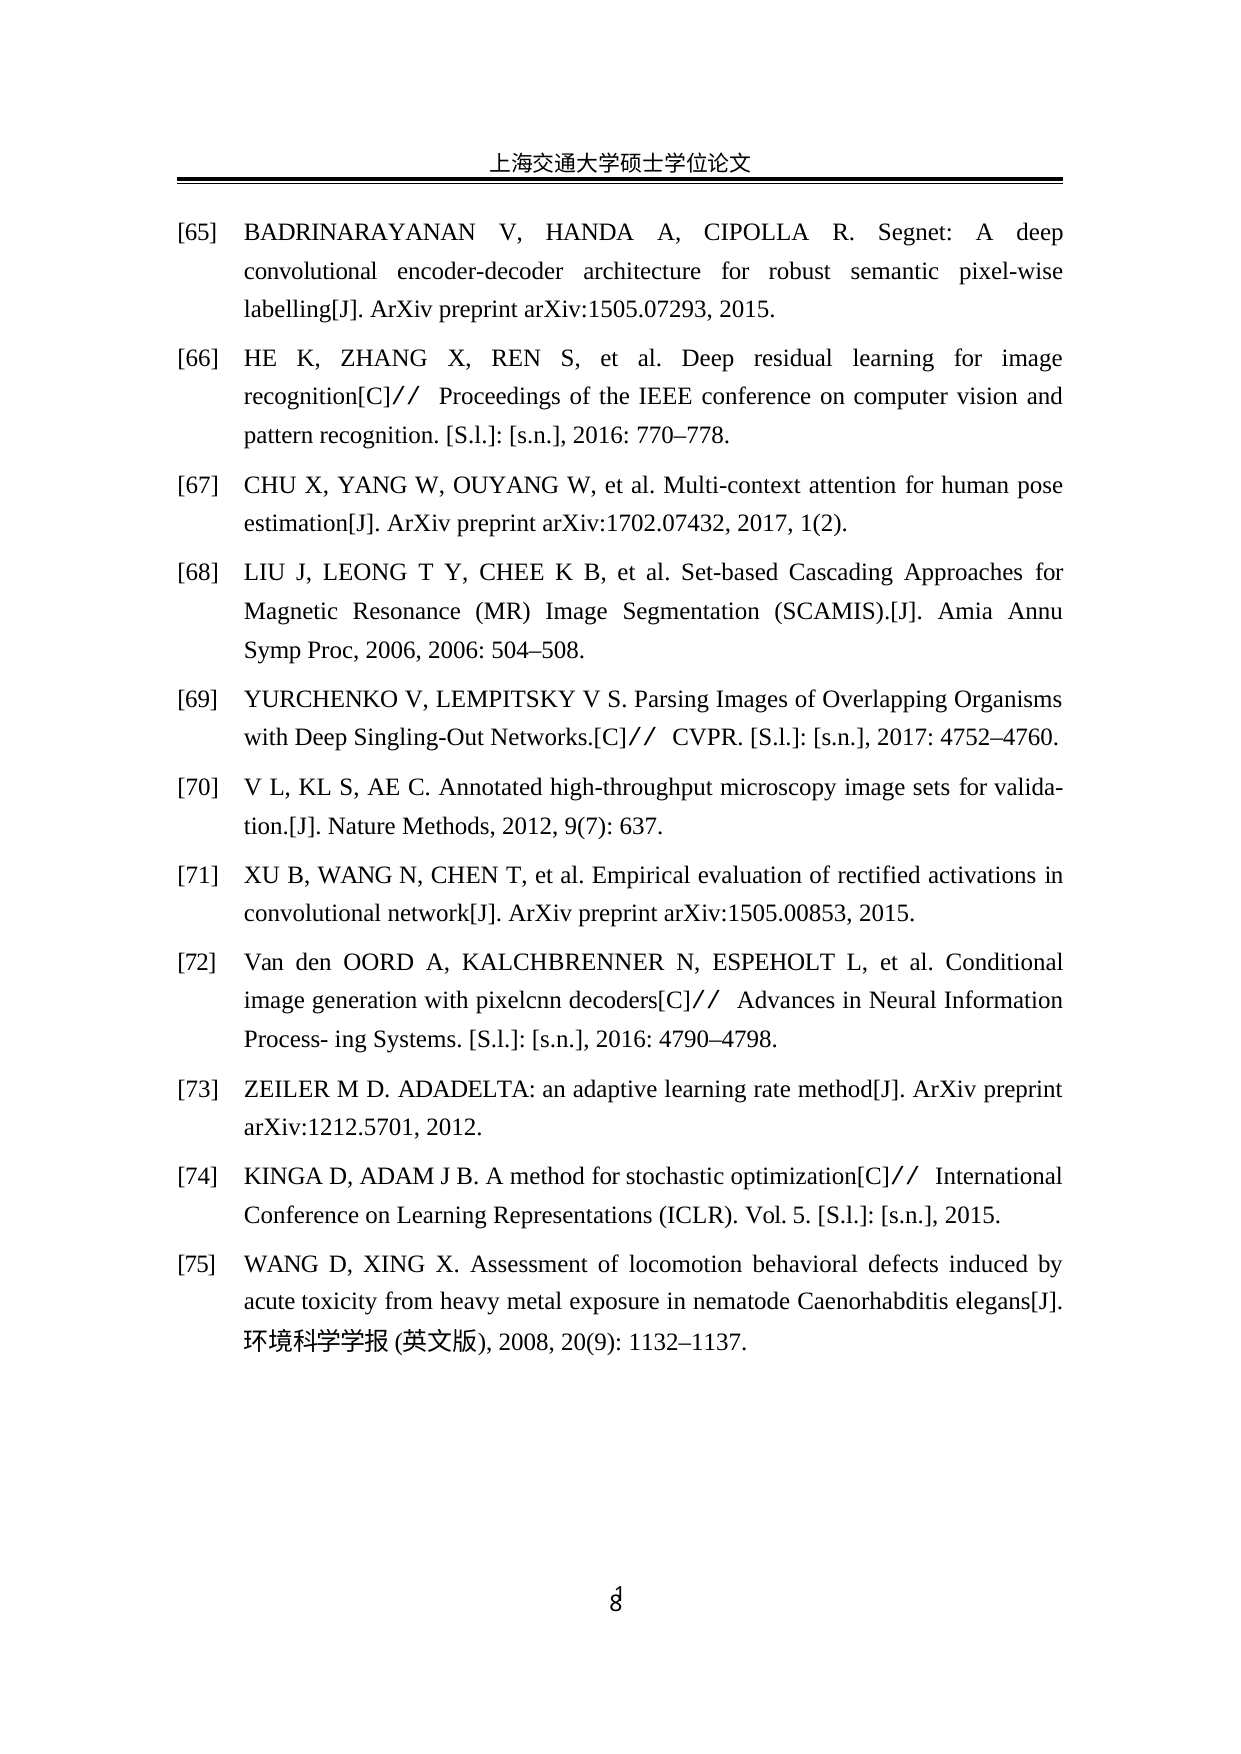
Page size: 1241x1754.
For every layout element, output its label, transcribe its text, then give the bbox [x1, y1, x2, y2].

list HE K, ZHANG X, REN S, et al. Deep residual learning for image recognition[C]// Proceedings of the IEEE conference on computer vision and pattern recognition. [S.l.]: [s.n.], 2016: 770–778. [177, 343, 1063, 449]
list CHU X, YANG W, OUYANG W, et al. Multi-context attention for human pose estimation[J]. ArXiv preprint arXiv:1702.07432, 2017, 1(2). [177, 470, 1063, 537]
list YURCHENKO V, LEMPITSKY V S. Parsing Images of Overlapping Organisms with Deep Singling-Out Networks.[C]// CVPR. [S.l.]: [s.n.], 2017: 4752–4760. [177, 684, 1063, 753]
list WANG D, XING X. Assessment of locomotion behavioral defects induced by acute toxicity from heavy metal exposure in nematode Caenorhabditis elegans[J]. 环境科学学报 (英文版), 2008, 20(9): 1132–1137. [177, 1249, 1063, 1357]
list LIU J, LEONG T Y, CHEE K B, et al. Set-based Cascading Approaches for Magnetic Resonance (MR) Image Segmentation (SCAMIS).[J]. Amia Annu Symp Proc, 2006, 2006: 504–508. [177, 557, 1063, 664]
list KINGA D, ADAM J B. A method for stochastic optimization[C]// International Conference on Learning Representations (ICLR). Vol. 5. [S.l.]: [s.n.], 2015. [177, 1161, 1063, 1228]
list V L, KL S, AE C. Annotated high-throughput microscopy image sets for valida- tion.[J]. Nature Methods, 2012, 9(7): 637. [177, 772, 1063, 839]
list ZEILER M D. ADADELTA: an adaptive learning rate method[J]. ArXiv preprint arXiv:1212.5701, 2012. [177, 1074, 1063, 1141]
list Van den OORD A, KALCHBRENNER N, ESPEHOLT L, et al. Conditional image generation with pixelcnn decoders[C]// Advances in Neural Information Process- ing Systems. [S.l.]: [s.n.], 2016: 4790–4798. [177, 947, 1063, 1053]
list BADRINARAYANAN V, HANDA A, CIPOLLA R. Segnet: A deep convolutional encoder-decoder architecture for robust semantic pixel-wise labelling[J]. ArXiv preprint arXiv:1505.07293, 2015. [177, 217, 1063, 323]
list XU B, WANG N, CHEN T, et al. Empirical evaluation of rectified activations in convolutional network[J]. ArXiv preprint arXiv:1505.00853, 2015. [177, 860, 1063, 927]
